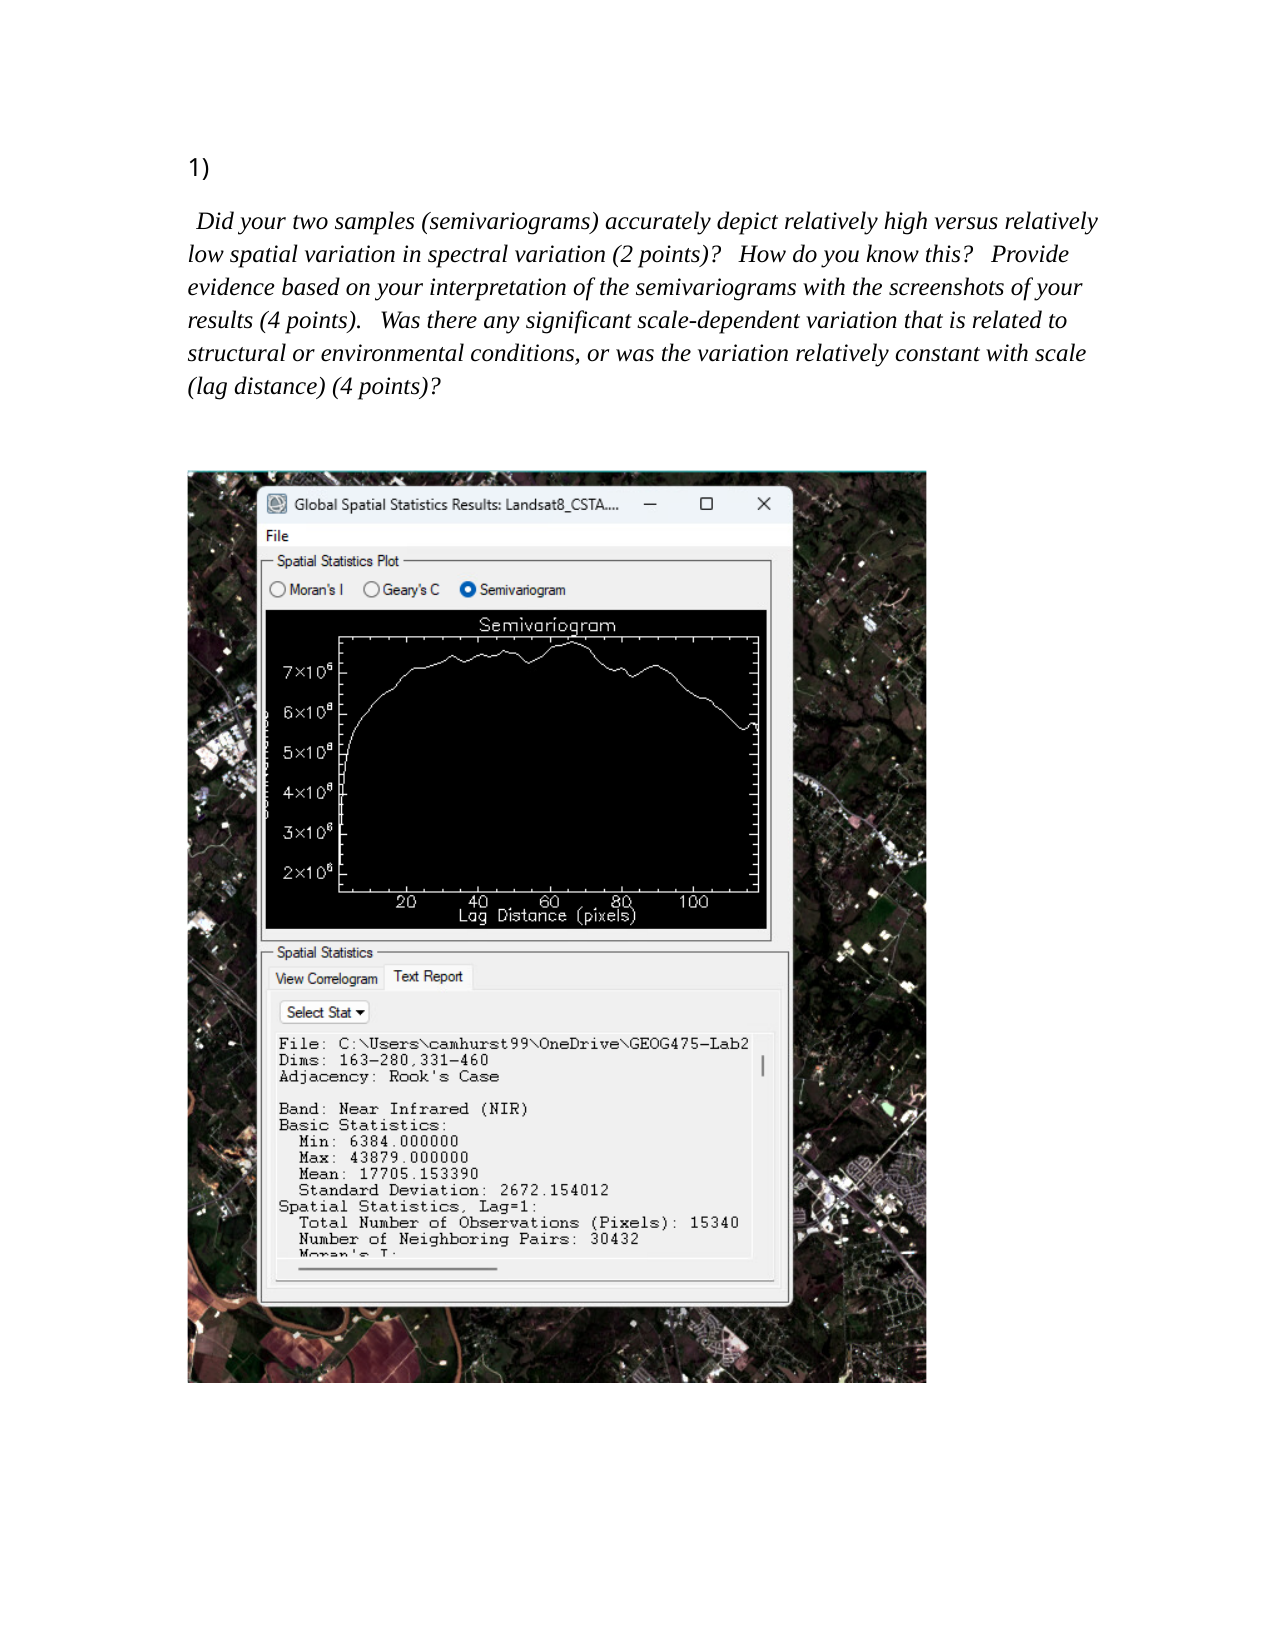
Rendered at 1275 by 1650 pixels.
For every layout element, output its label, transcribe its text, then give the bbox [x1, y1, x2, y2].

picture [187, 470, 927, 1383]
text Did your two samples (semivariograms) accurately depict relatively high versus relatively low spatial variation in spectral variation (2 points)? How do you know this? Provide evidence based on your interpretation of the semivariograms with the screenshots of your results (4 points). Was there any significant scale-dependent variation that is related to structural or environmental conditions, or was the variation relatively constant with scale (lag distance) (4 points)? [187, 206, 1125, 400]
